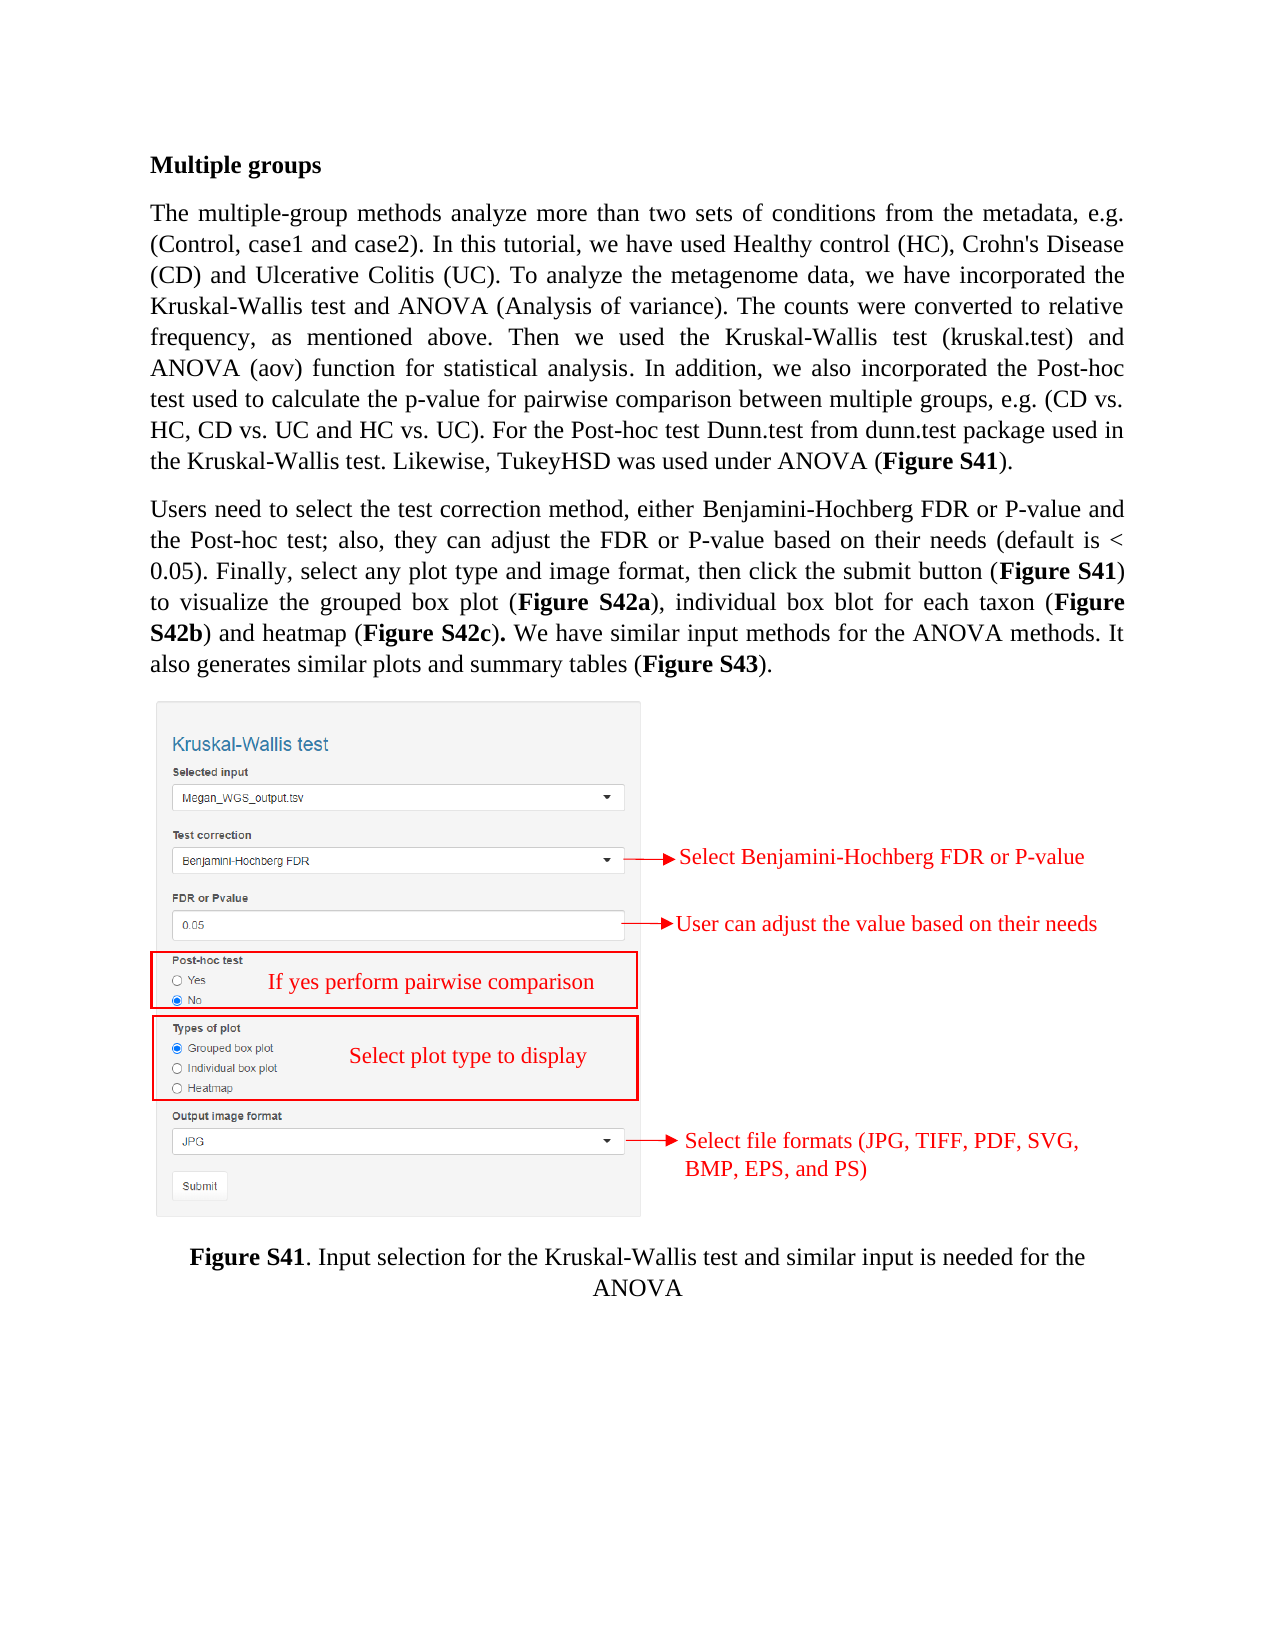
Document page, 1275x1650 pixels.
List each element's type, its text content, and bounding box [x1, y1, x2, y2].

text Multiple groups [150, 150, 1125, 179]
picture [153, 953, 636, 1007]
picture [150, 696, 648, 1224]
text Users need to select the test correction method, either Benjamini-Hochberg FDR or P-value and the Post-hoc test; also, they can adjust the FDR or P-value based on their needs (default is < 0.05). Finally, select any plot type and image format, then click the submit button (Figure S41) to visualize the grouped box plot (Figure S42a), individual box blot for each taxon (Figure S42b) and heatmap (Figure S42c). We have similar input methods for the ANOVA methods. It also generates similar plots and summary tables (Figure S43). [150, 494, 1125, 678]
text The multiple-group methods analyze more than two sets of conditions from the metadata, e.g. (Control, case1 and case2). In this tutorial, we have used Healthy control (HC), Crohn's Disease (CD) and Ulcerative Colitis (UC). To analyze the metagenome data, we have incorporated the Kruskal-Wallis test and ANOVA (Analysis of variance). The counts were converted to relative frequency, as mentioned above. Then we used the Kruskal-Wallis test (kruskal.test) and ANOVA (aov) function for statistical analysis. In addition, we also incorporated the Post-hoc test used to calculate the p-value for pairwise comparison between multiple groups, e.g. (CD vs. HC, CD vs. UC and HC vs. UC). For the Post-hoc test Dunn.test from dunn.test package used in the Kruskal-Wallis test. Likewise, TukeyHSD was used under ANOVA (Figure S41). [150, 198, 1125, 475]
text Figure S41. Input selection for the Kruskal-Wallis test and similar input is needed for the ANOVA [150, 1242, 1125, 1302]
